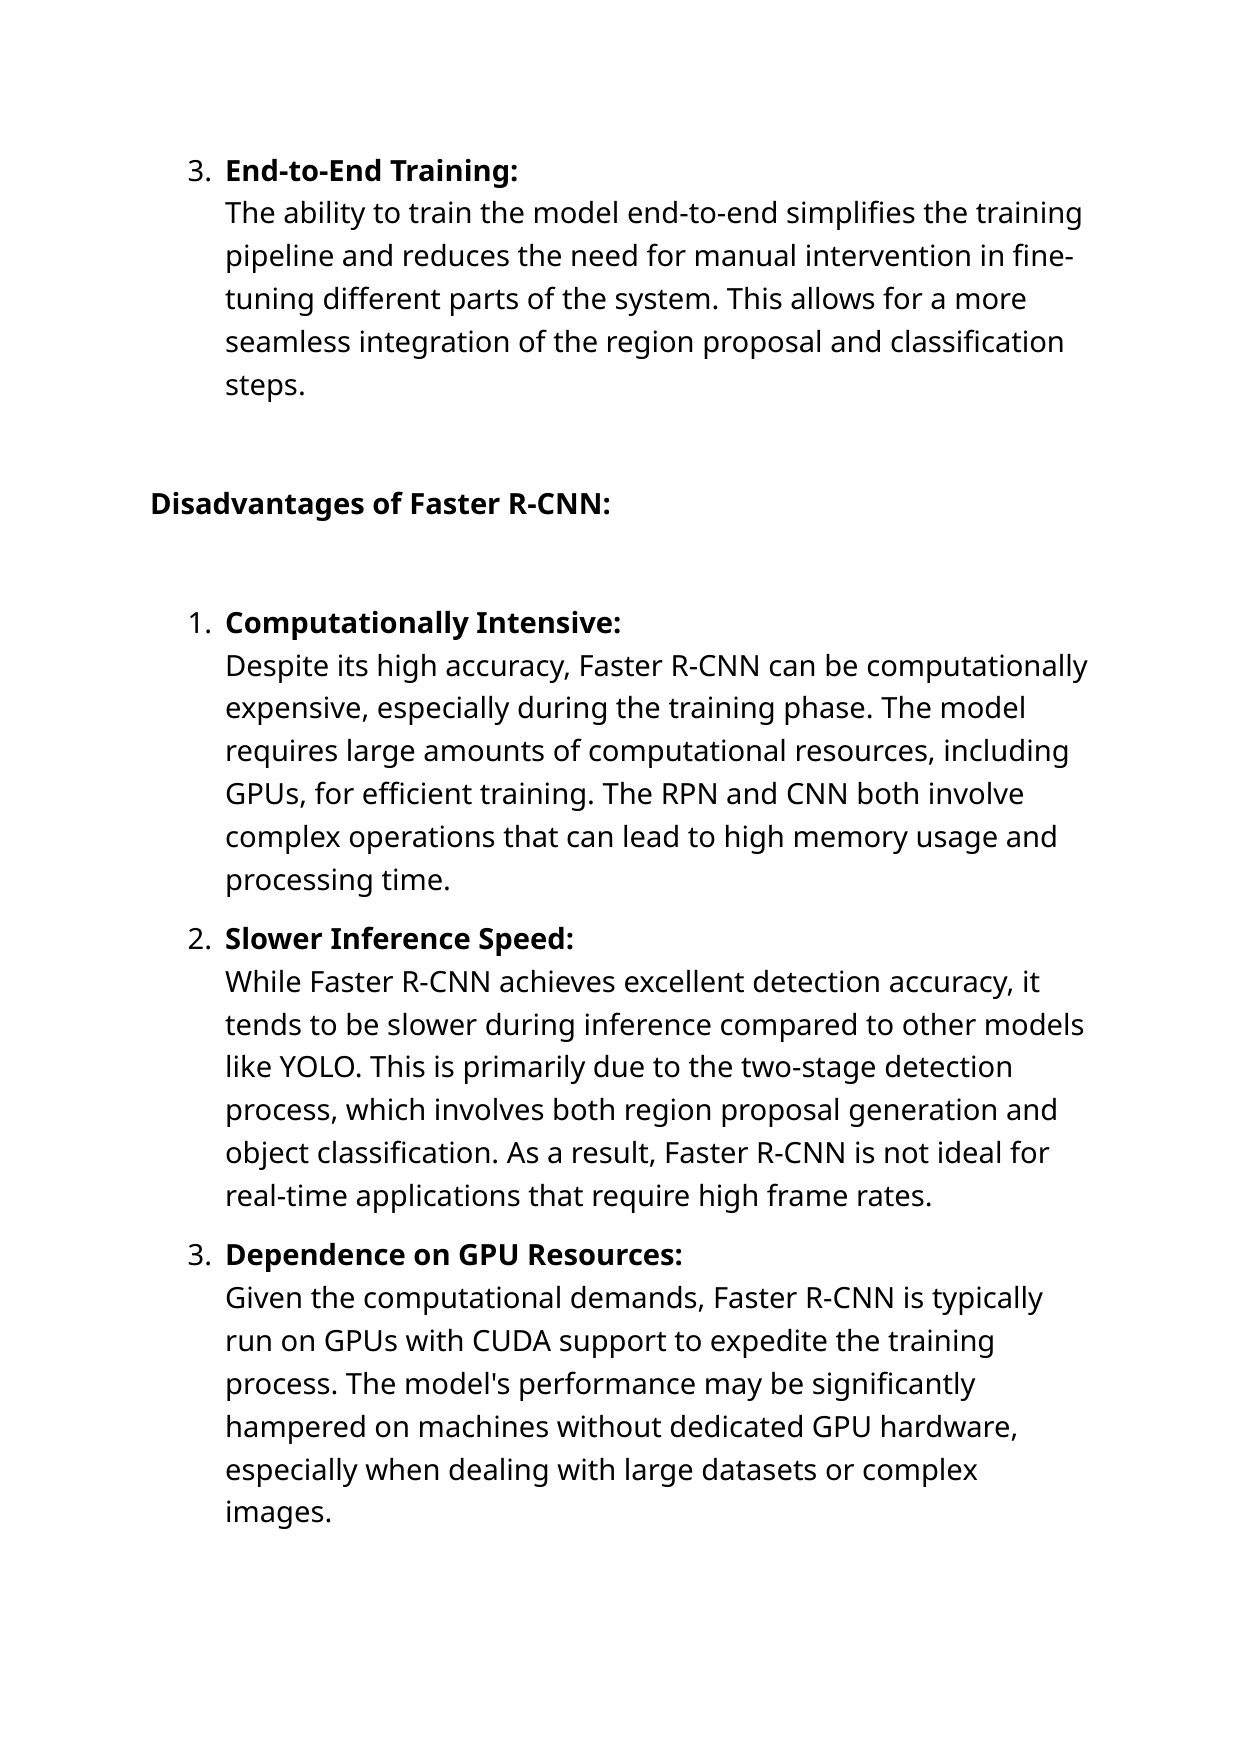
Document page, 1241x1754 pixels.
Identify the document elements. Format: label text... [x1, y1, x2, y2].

list Slower Inference Speed: While Faster R-CNN achieves excellent detection accuracy, it tends to be slower during inference compared to other models like YOLO. This is primarily due to the two-stage detection process, which involves both region proposal generation and object classification. As a result, Faster R-CNN is not ideal for real-time applications that require high frame rates. [187, 918, 1090, 1215]
list Computationally Intensive: Despite its high accuracy, Faster R-CNN can be computationally expensive, especially during the training phase. The model requires large amounts of computational resources, including GPUs, for efficient training. The RPN and CNN both involve complex operations that can lead to high memory usage and processing time. [187, 602, 1090, 898]
list Dependence on GPU Resources: Given the computational demands, Faster R-CNN is typically run on GPUs with CUDA support to expedite the training process. The model's performance may be significantly hampered on machines without dedicated GPU hardware, especially when dealing with large datasets or complex images. [187, 1235, 1090, 1531]
text Disadvantages of Faster R-CNN: [150, 483, 1090, 523]
list End-to-End Training: The ability to train the model end-to-end simplifies the training pipeline and reduces the need for manual intervention in fine-tuning different parts of the system. This allows for a more seamless integration of the region proposal and classification steps. [187, 150, 1090, 404]
